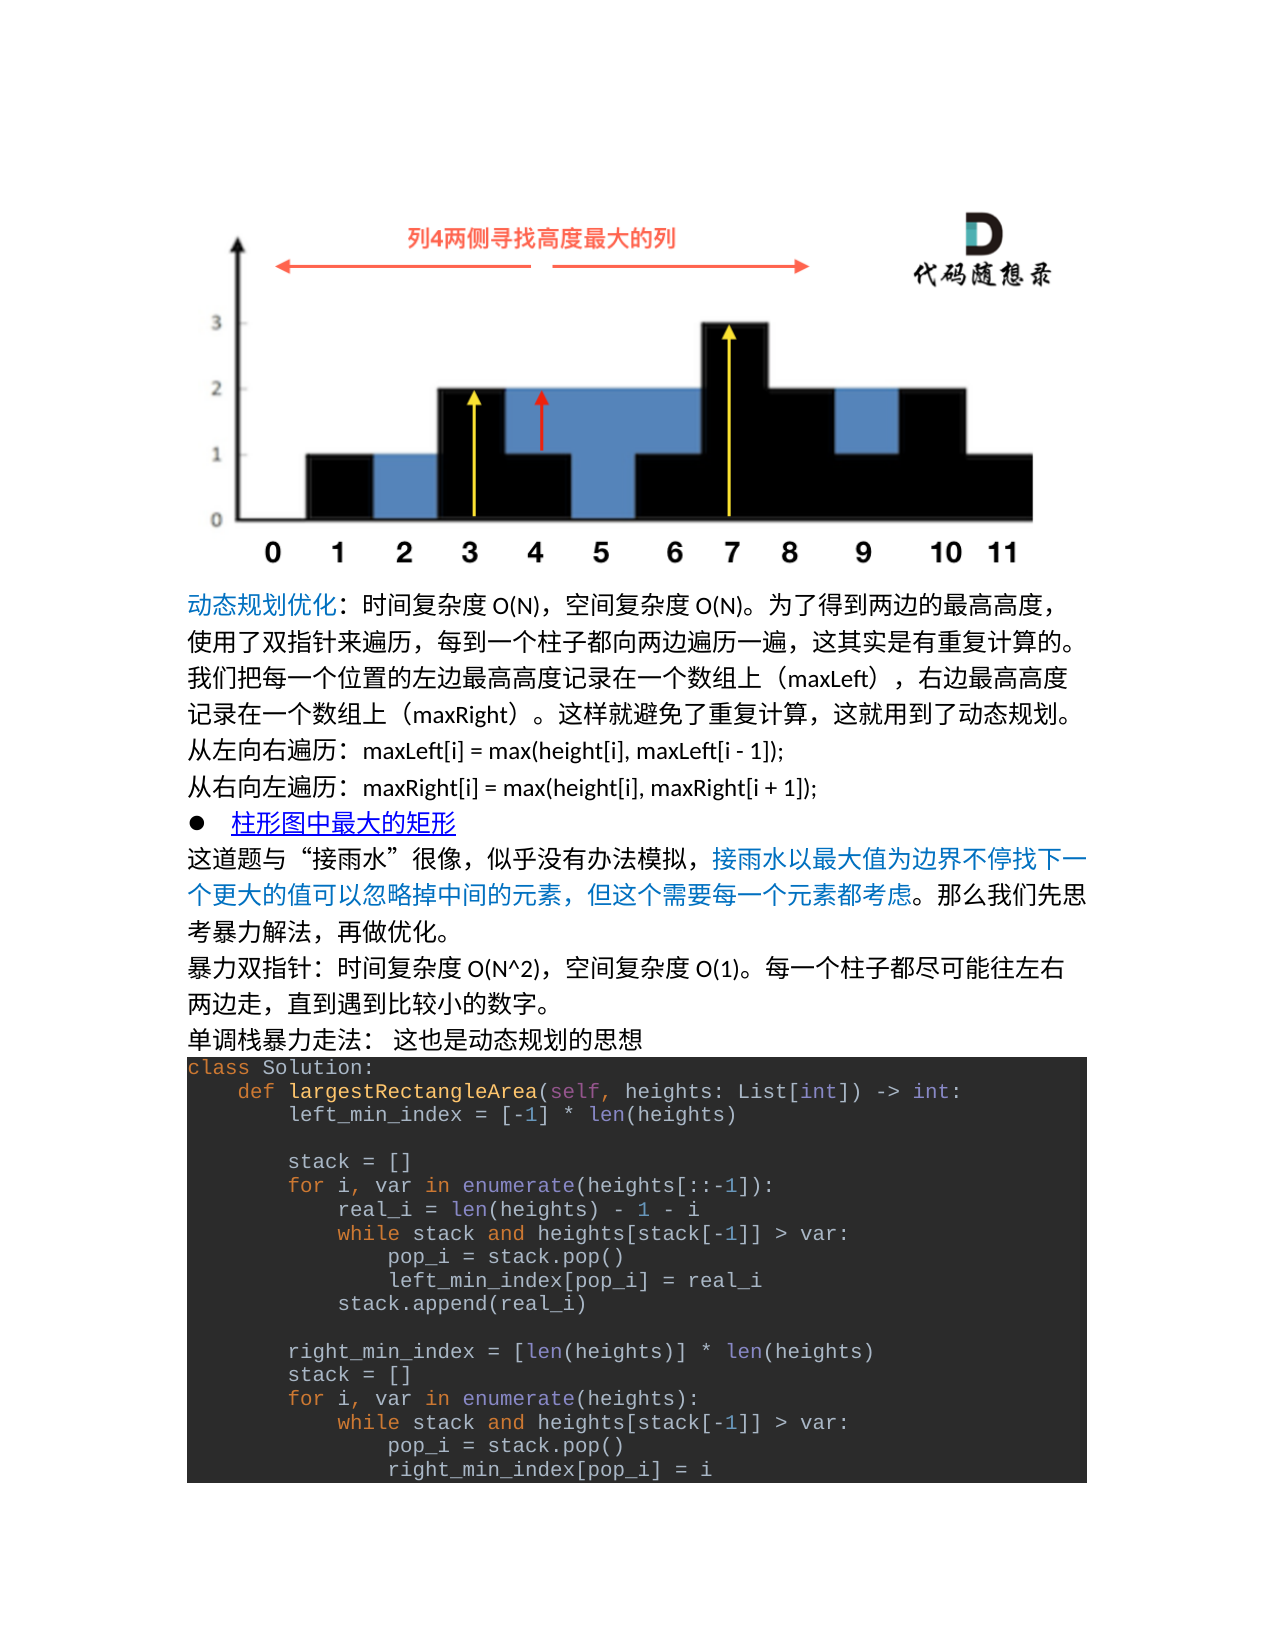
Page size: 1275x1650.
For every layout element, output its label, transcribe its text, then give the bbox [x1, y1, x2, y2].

text 这道题与“接雨水”很像，似乎没有办法模拟，接雨水以最大值为边界不停找下一个更大的值可以忽略掉中间的元素，但这个需要每一个元素都考虑。那么我们先思考暴力解法，再做优化。 [187, 839, 1087, 948]
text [187, 1057, 1087, 1483]
text 从右向左遍历：maxRight[i] = max(height[i], maxRight[i + 1]); [187, 767, 1087, 803]
text 暴力双指针：时间复杂度O(N^2)，空间复杂度O(1)。每一个柱子都尽可能往左右两边走，直到遇到比较小的数字。 [187, 948, 1087, 1021]
text 单调栈暴力走法： 这也是动态规划的思想 [187, 1021, 1087, 1057]
list 柱形图中最大的矩形 [187, 803, 1087, 839]
text 动态规划优化：时间复杂度O(N)，空间复杂度O(N)。为了得到两边的最高高度，使用了双指针来遍历，每到一个柱子都向两边遍历一遍，这其实是有重复计算的。我们把每一个位置的左边最高高度记录在一个数组上（maxLeft），右边最高高度记录在一个数组上（maxRight）。这样就避免了重复计算，这就用到了动态规划。 [187, 586, 1087, 731]
text 从左向右遍历：maxLeft[i] = max(height[i], maxLeft[i - 1]); [187, 731, 1087, 767]
picture [187, 150, 1088, 586]
